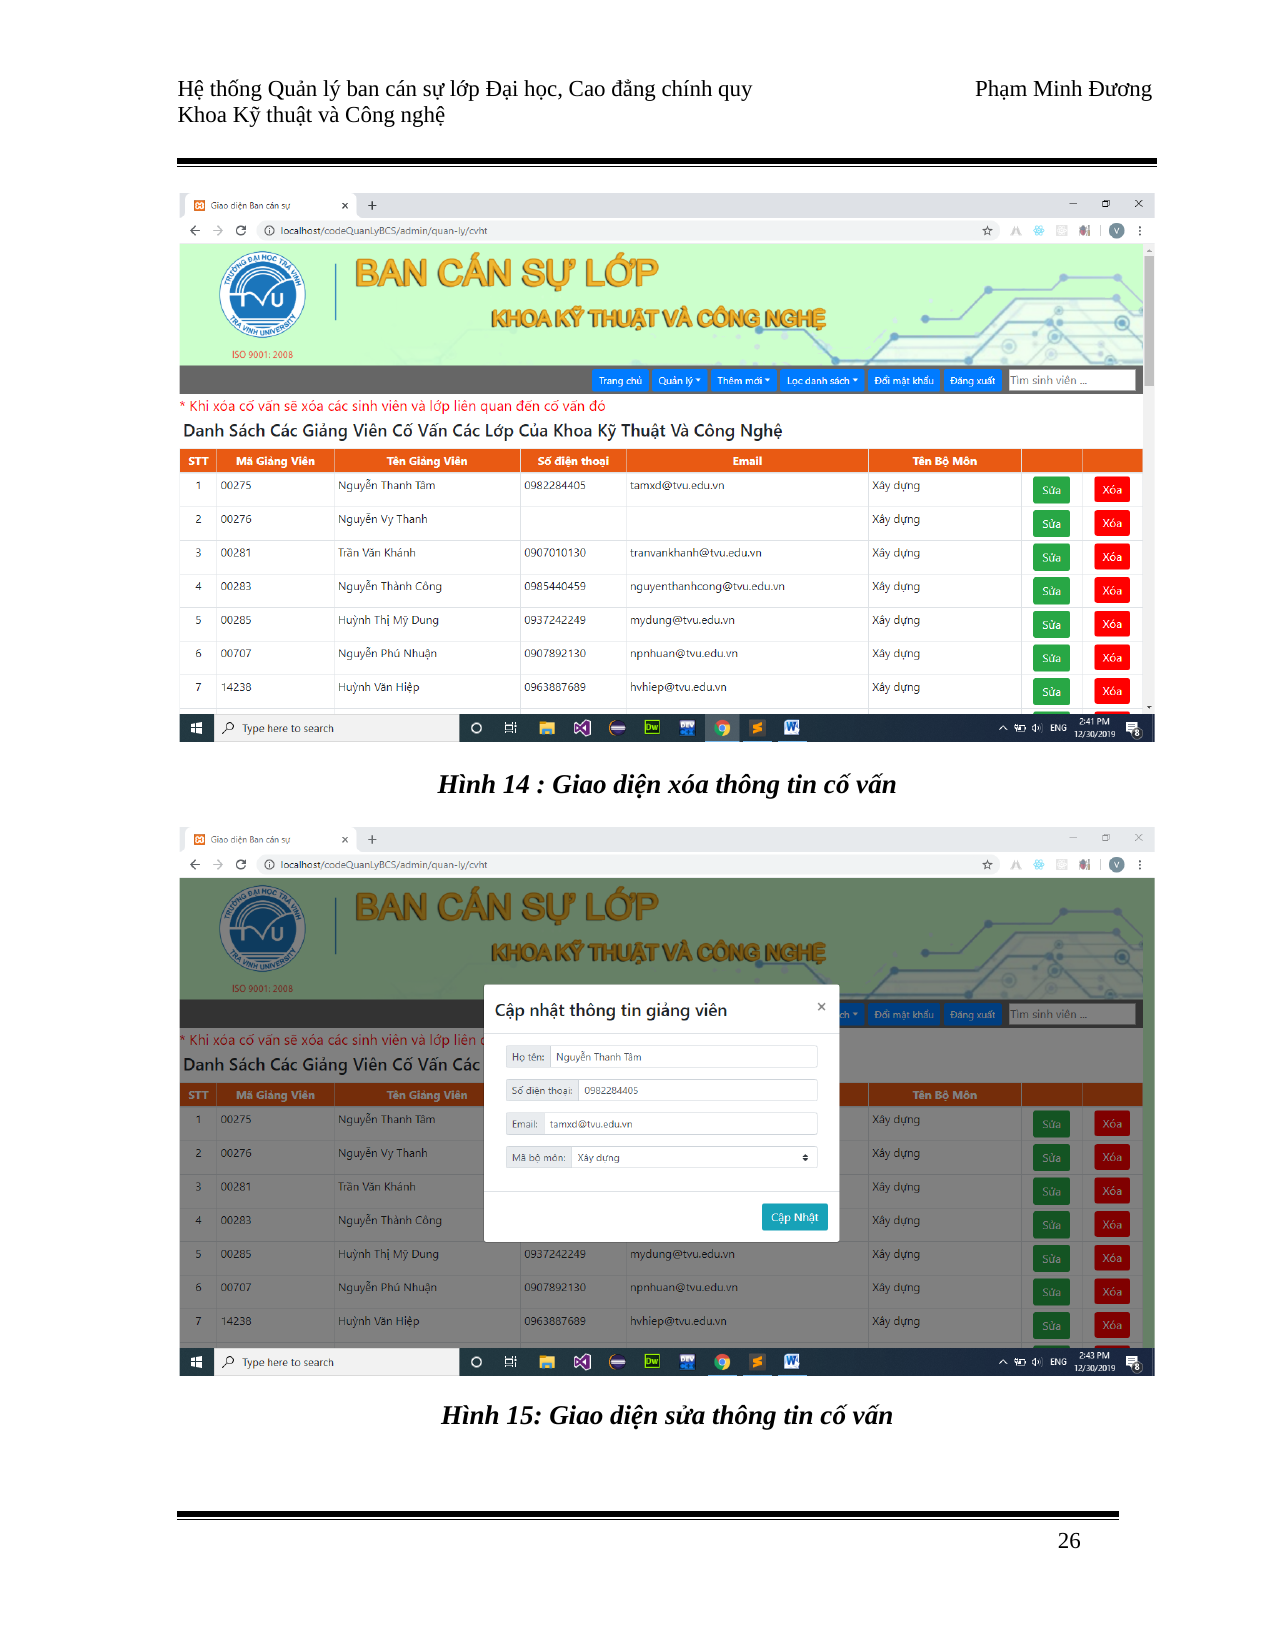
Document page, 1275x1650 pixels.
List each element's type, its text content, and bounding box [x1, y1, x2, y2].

text Hình 15: Giao diện sửa thông tin cố vấn [177, 1399, 1157, 1431]
picture [179, 193, 1155, 742]
text Hình 14 : Giao diện xóa thông tin cố vấn [177, 768, 1157, 799]
picture [179, 827, 1155, 1376]
